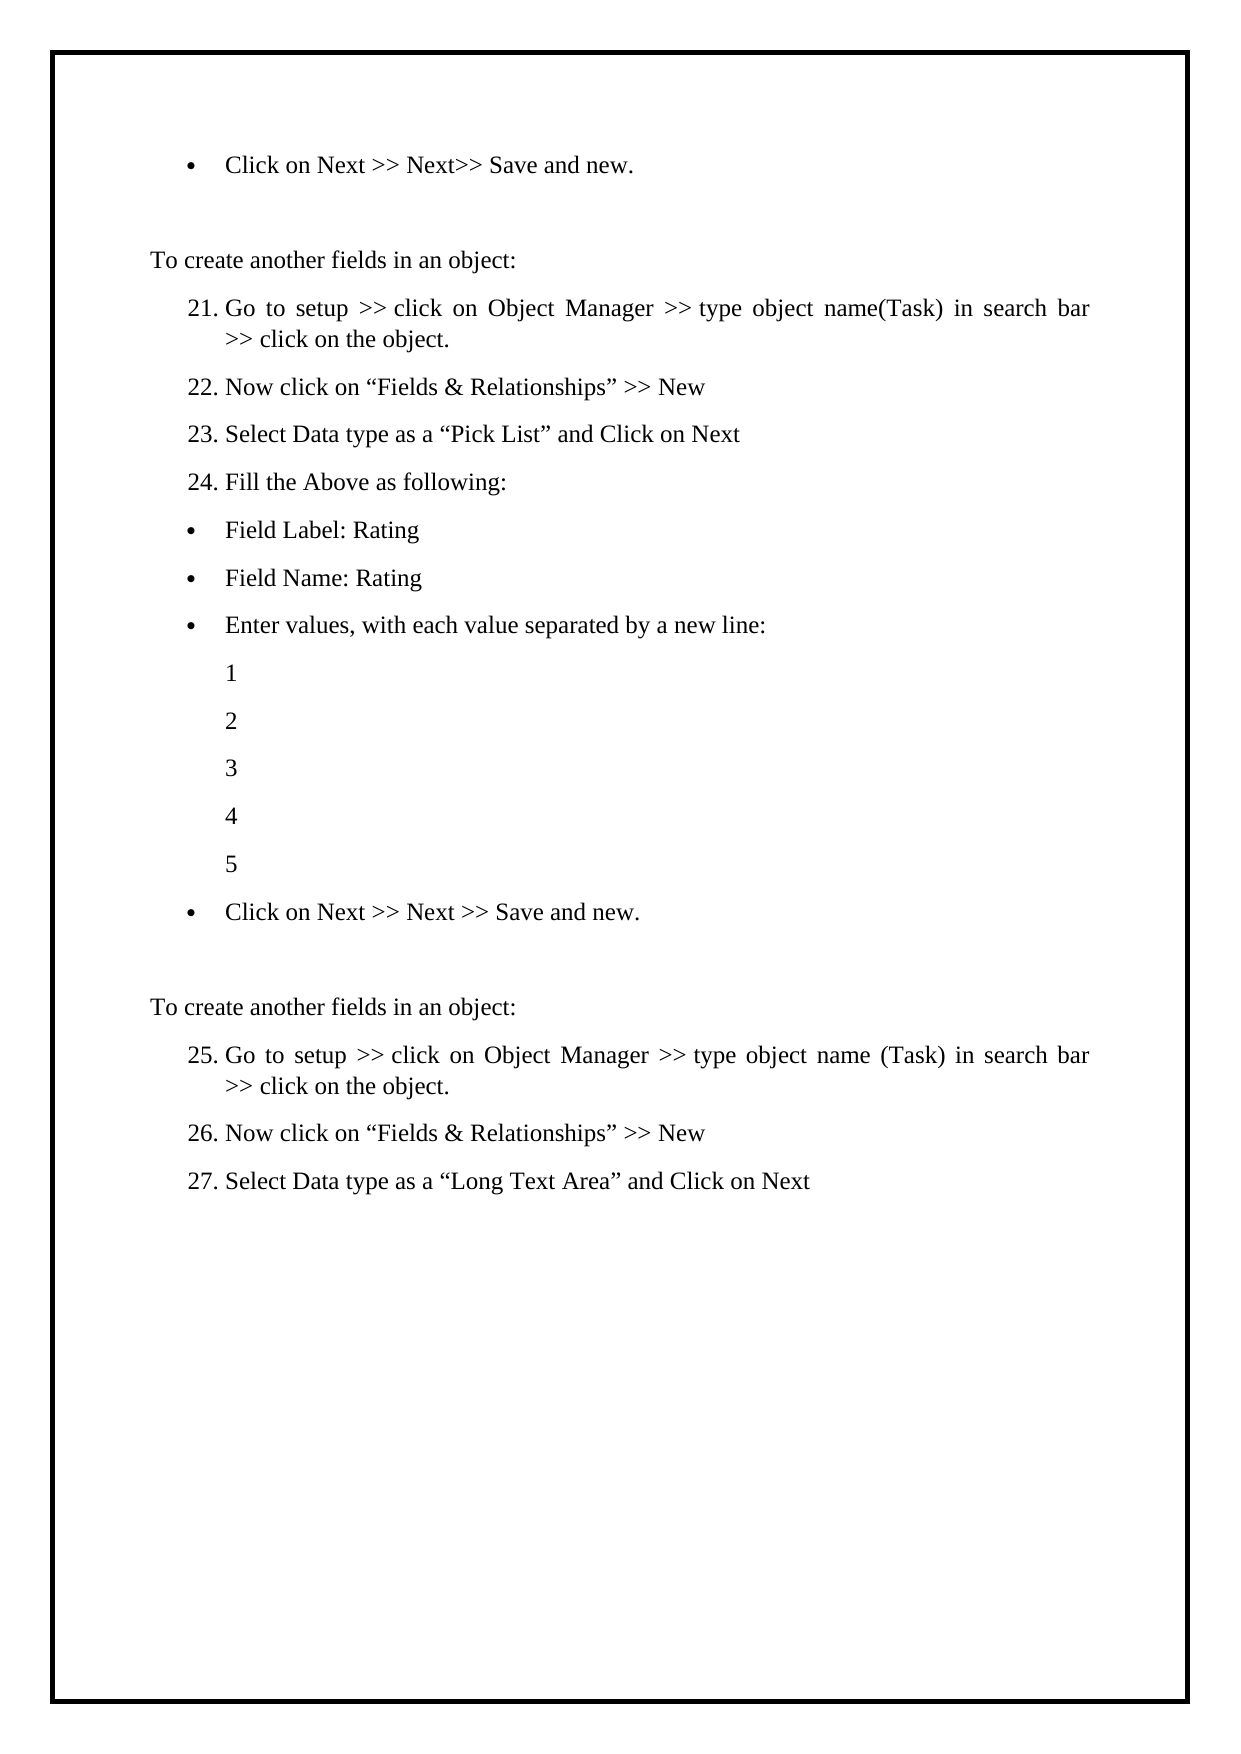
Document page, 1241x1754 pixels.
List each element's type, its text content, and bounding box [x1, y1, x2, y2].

list Field Name: Rating [187, 563, 1090, 591]
list Field Label: Rating [187, 515, 1090, 544]
text 3 [225, 753, 1090, 782]
list Go to setup >> click on Object Manager >> type object name(Task) in search bar >> click on the object. [187, 293, 1090, 353]
text 2 [225, 706, 1090, 734]
list Enter values, with each value separated by a new line: [187, 610, 1090, 639]
list Fill the Above as following: [187, 467, 1090, 496]
list Go to setup >> click on Object Manager >> type object name (Task) in search bar >> click on the object. [187, 1040, 1090, 1099]
text 1 [225, 658, 1090, 687]
text To create another fields in an object: [150, 245, 1090, 274]
list Click on Next >> Next>> Save and new. [187, 150, 1090, 179]
list Now click on “Fields & Relationships” >> New [187, 372, 1090, 401]
text 5 [225, 849, 1090, 878]
list Select Data type as a “Pick List” and Click on Next [187, 419, 1090, 448]
list Click on Next >> Next >> Save and new. [187, 897, 1090, 925]
list Now click on “Fields & Relationships” >> New [187, 1118, 1090, 1147]
list Select Data type as a “Long Text Area” and Click on Next [187, 1166, 1090, 1195]
text 4 [225, 801, 1090, 830]
text To create another fields in an object: [150, 992, 1090, 1021]
